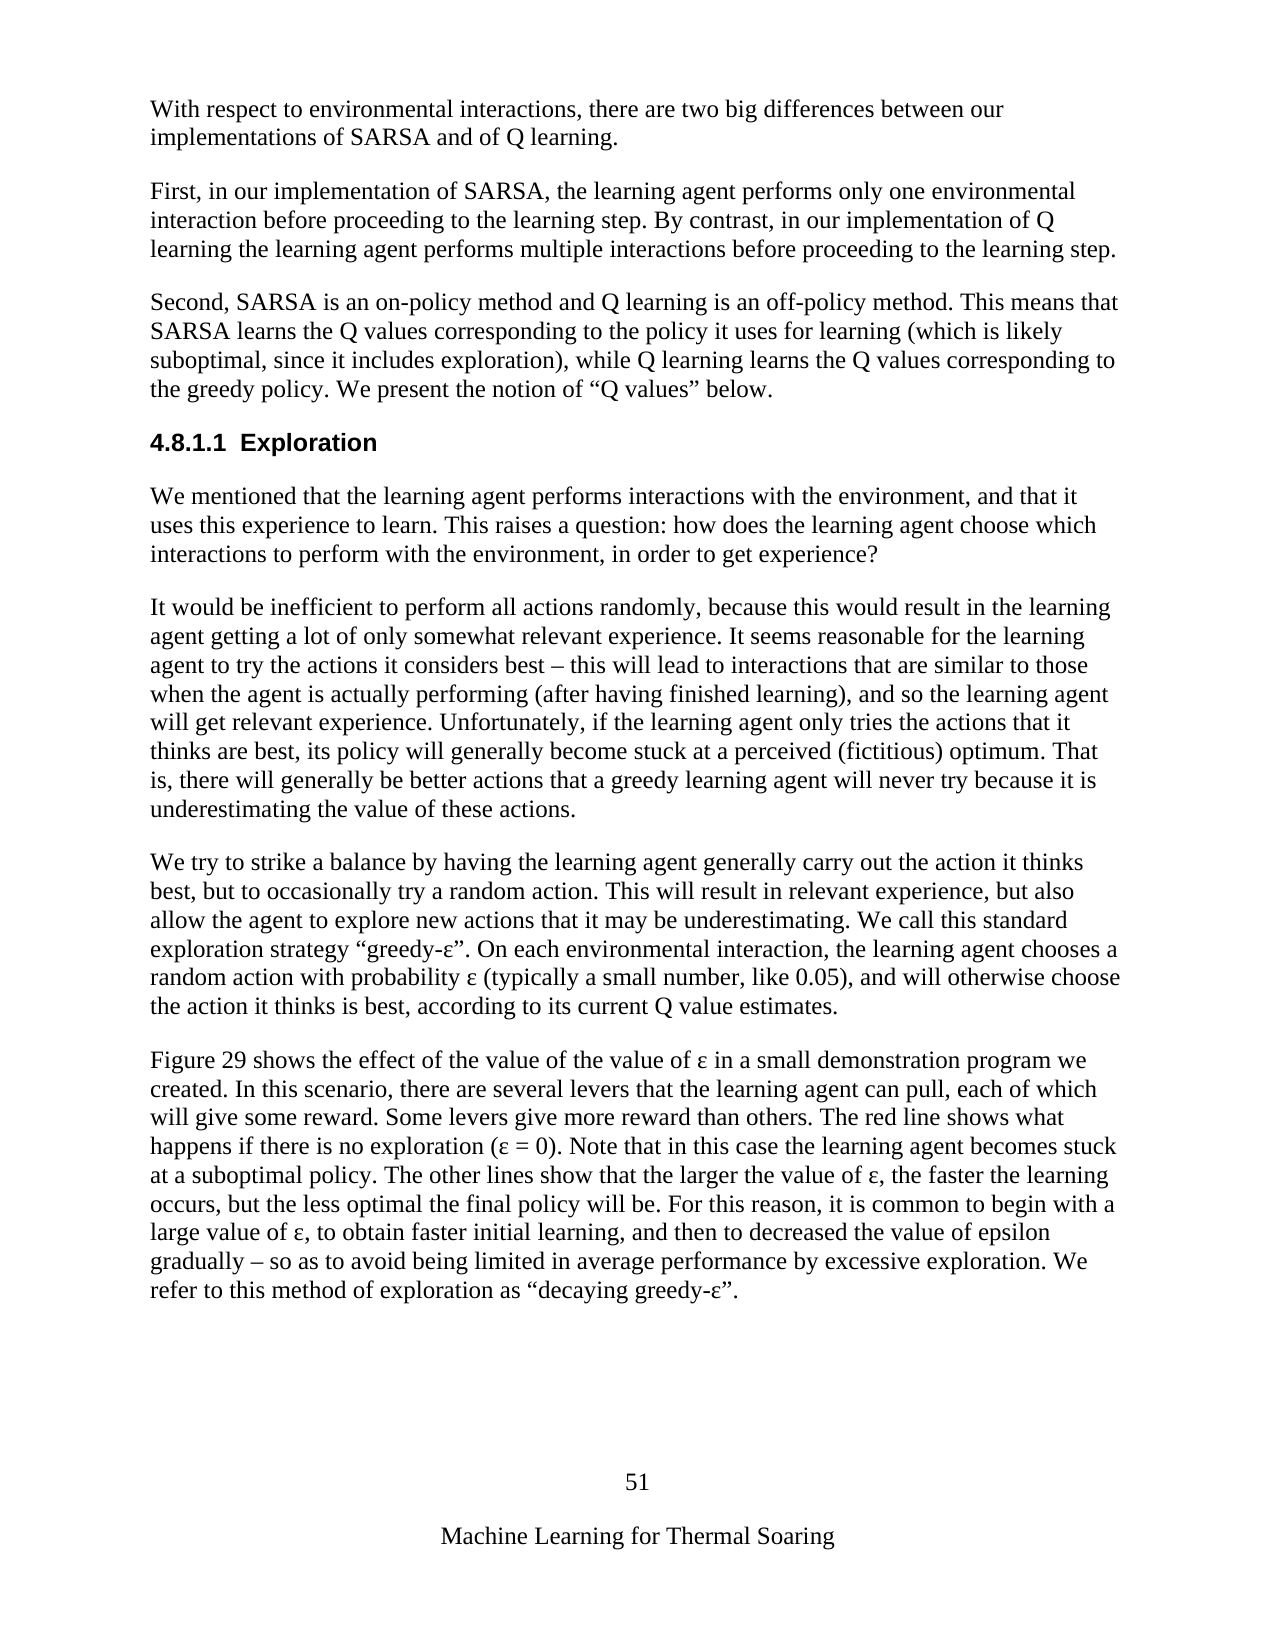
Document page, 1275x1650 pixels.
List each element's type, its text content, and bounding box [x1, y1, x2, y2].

text We mentioned that the learning agent performs interactions with the environment, and that it uses this experience to learn. This raises a question: how does the learning agent choose which interactions to perform with the environment, in order to get experience? [150, 564, 1125, 650]
text With respect to environmental interactions, there are two big differences between our implementations of SARSA and of Q learning. [150, 176, 1125, 234]
text We try to strike a balance by having the learning agent generally carry out the action it thinks best, but to occasionally try a random action. This will result in relevant experience, but also allow the agent to explore new actions that it may be underestimating. We call this standard exploration strategy “greedy-ε”. On each environmental interaction, the learning agent chooses a random action with probability ε (typically a small number, like 0.05), and will otherwise choose the action it thinks is best, according to its current Q value estimates. [150, 930, 1125, 1102]
subtitle Exploration [150, 510, 1125, 539]
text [150, 94, 1125, 151]
text Second, SARSA is an on-policy method and Q learning is an off-policy method. This means that SARSA learns the Q values corresponding to the policy it uses for learning (which is likely suboptimal, since it includes exploration), while Q learning learns the Q values corresponding to the greedy policy. We present the notion of “Q values” below. [150, 370, 1125, 485]
text It would be inefficient to perform all actions randomly, because this would result in the learning agent getting a lot of only somewhat relevant experience. It seems reasonable for the learning agent to try the actions it considers best – this will lead to interactions that are similar to those when the agent is actually performing (after having finished learning), and so the learning agent will get relevant experience. Unfortunately, if the learning agent only tries the actions that it thinks are best, its policy will generally become stuck at a perceived (fictitious) optimum. That is, there will generally be better actions that a greedy learning agent will never try because it is underestimating the value of these actions. [150, 675, 1125, 905]
text First, in our implementation of SARSA, the learning agent performs only one environmental interaction before proceeding to the learning step. By contrast, in our implementation of Q learning the learning agent performs multiple interactions before proceeding to the learning step. [150, 259, 1125, 345]
